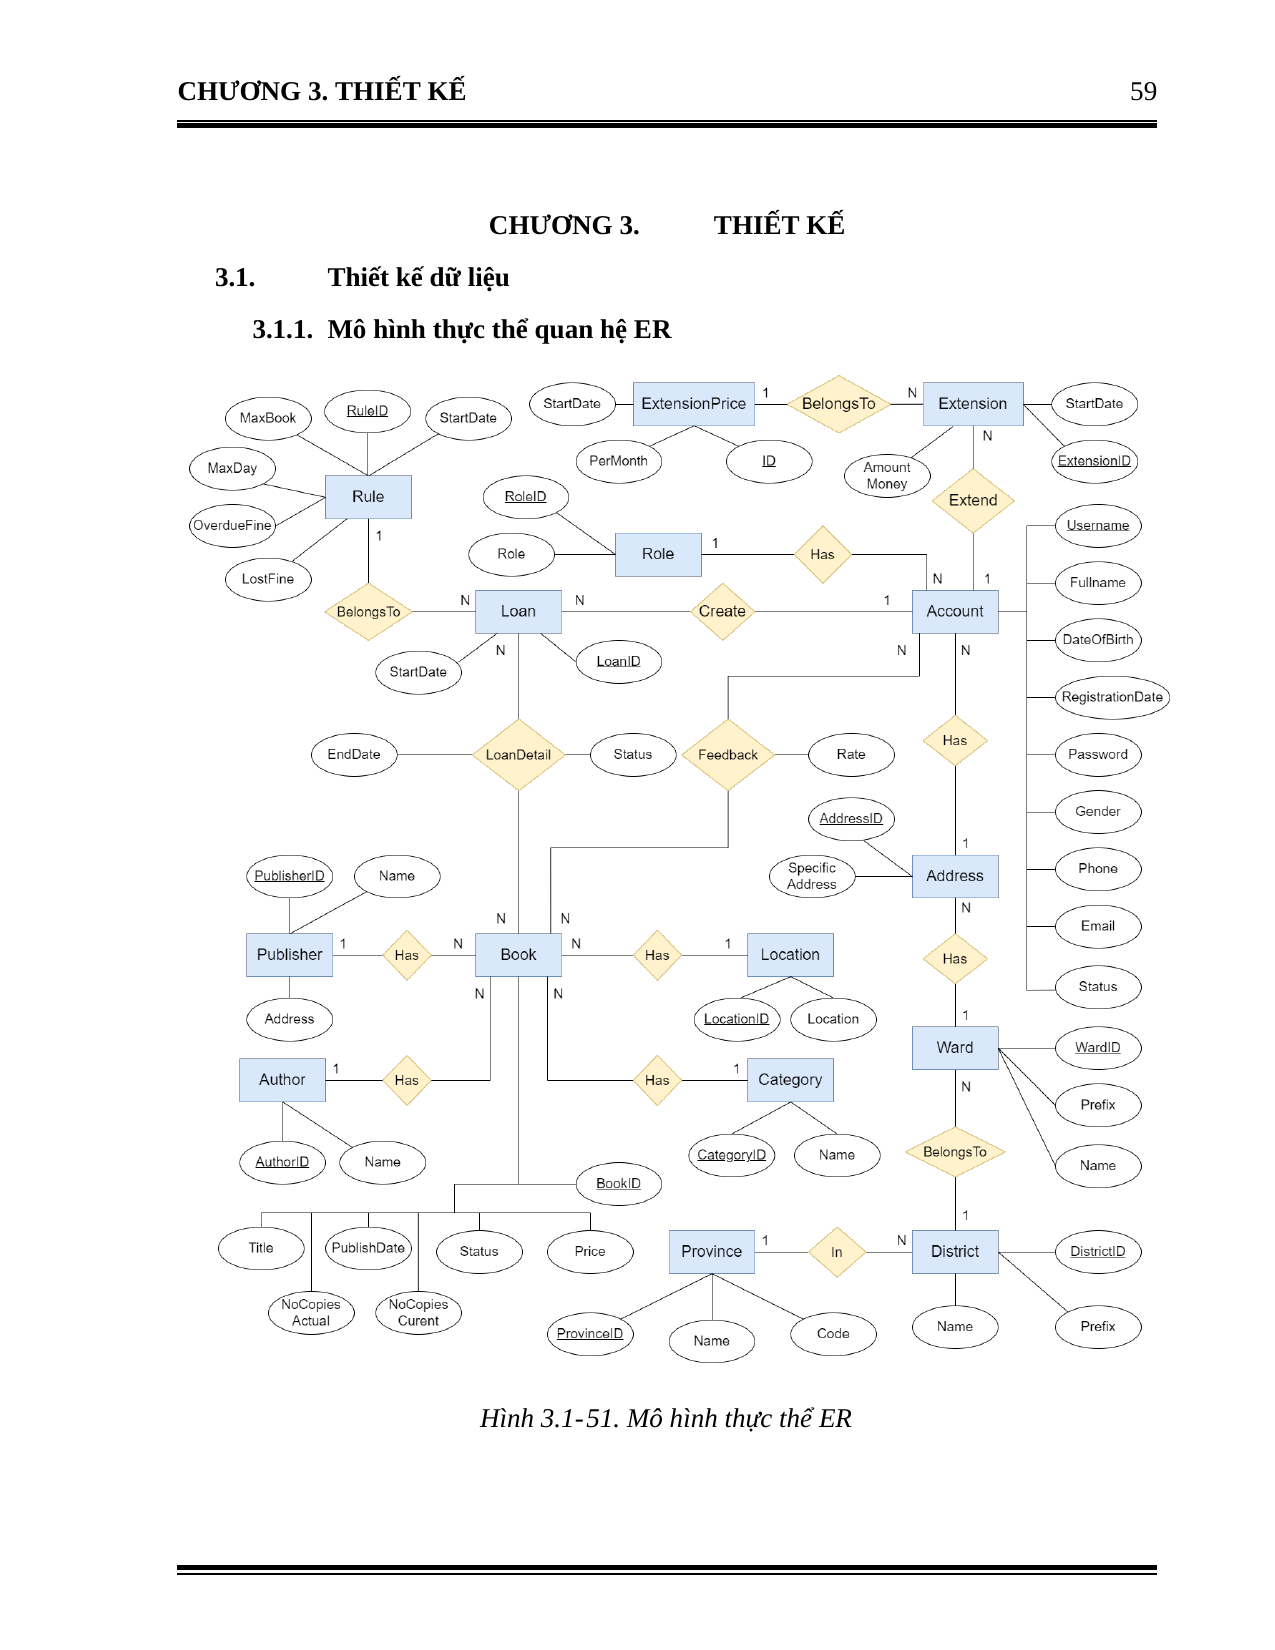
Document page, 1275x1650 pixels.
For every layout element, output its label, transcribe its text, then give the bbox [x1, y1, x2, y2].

subtitle THIẾT KẾ [177, 209, 1157, 240]
text Hình 3.1-1. Mô hình thực thể ER [177, 1402, 1157, 1433]
picture [189, 375, 1170, 1363]
subtitle Mô hình thực thể quan hệ ER [252, 313, 1157, 344]
subtitle Thiết kế dữ liệu [215, 261, 1157, 292]
